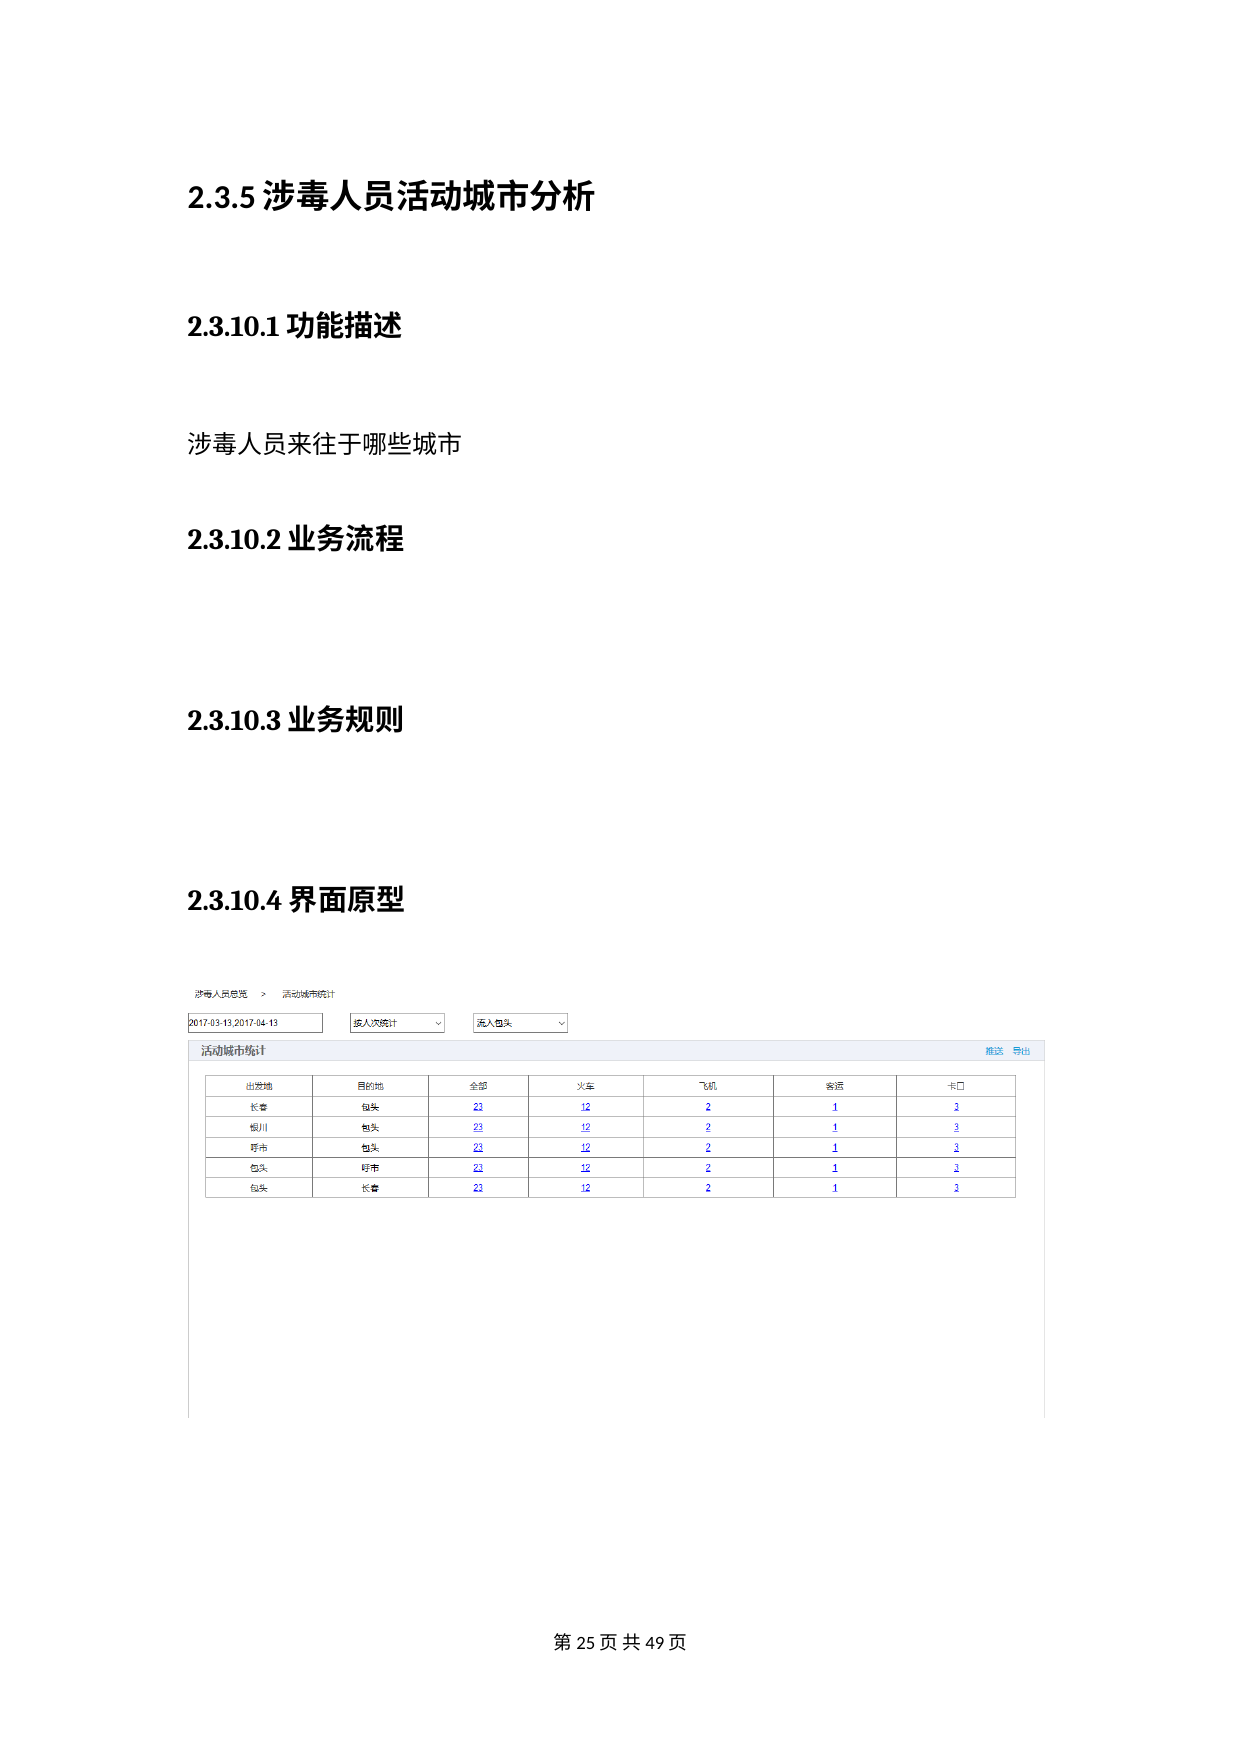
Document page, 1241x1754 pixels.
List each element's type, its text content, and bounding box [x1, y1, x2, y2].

subtitle 2.3.10.1 功能描述 [187, 291, 1053, 356]
subtitle 2.3.10.2 业务流程 [187, 504, 1053, 569]
picture [187, 984, 1053, 1418]
text 涉毒人员来往于哪些城市 [187, 410, 1053, 475]
subtitle 2.3.5涉毒人员活动城市分析 [187, 162, 1053, 227]
subtitle 2.3.10.4 界面原型 [187, 865, 1053, 930]
subtitle 2.3.10.3 业务规则 [187, 685, 1053, 750]
